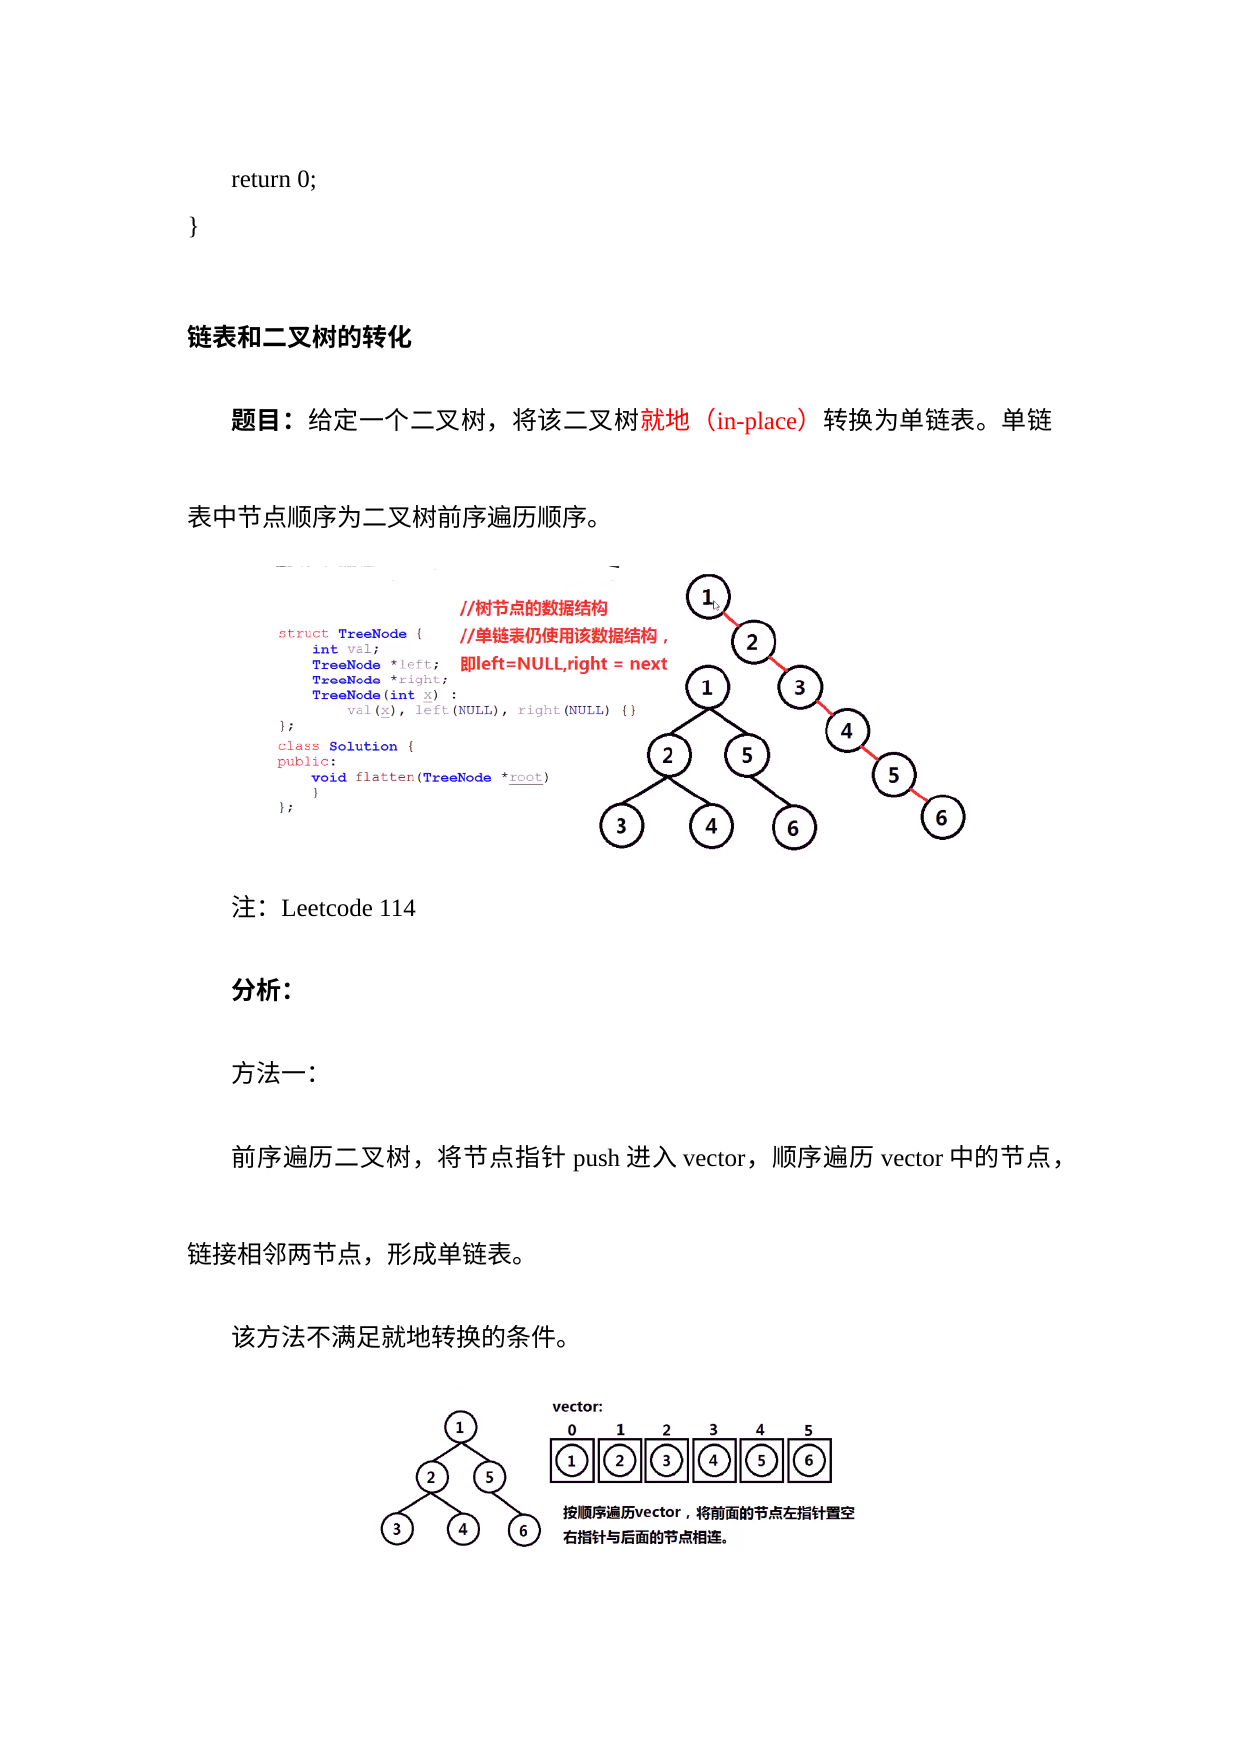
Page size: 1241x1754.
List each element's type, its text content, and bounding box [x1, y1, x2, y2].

text } [187, 209, 1053, 241]
text 方法一： [187, 1039, 1053, 1104]
text 分析： [187, 956, 1053, 1021]
picture [258, 566, 982, 855]
text 注：Leetcode 114 [187, 873, 1053, 938]
subtitle 链表和二叉树的转化 [187, 303, 1053, 368]
text return 0; [187, 162, 1053, 194]
text 题目：给定一个二叉树，将该二叉树就地（in-place）转换为单链表。单链表中节点顺序为二叉树前序遍历顺序。 [187, 386, 1053, 548]
picture [372, 1386, 868, 1560]
text 前序遍历二叉树，将节点指针push进入vector，顺序遍历vector中的节点，链接相邻两节点，形成单链表。 [187, 1123, 1053, 1285]
text 该方法不满足就地转换的条件。 [187, 1303, 1053, 1368]
